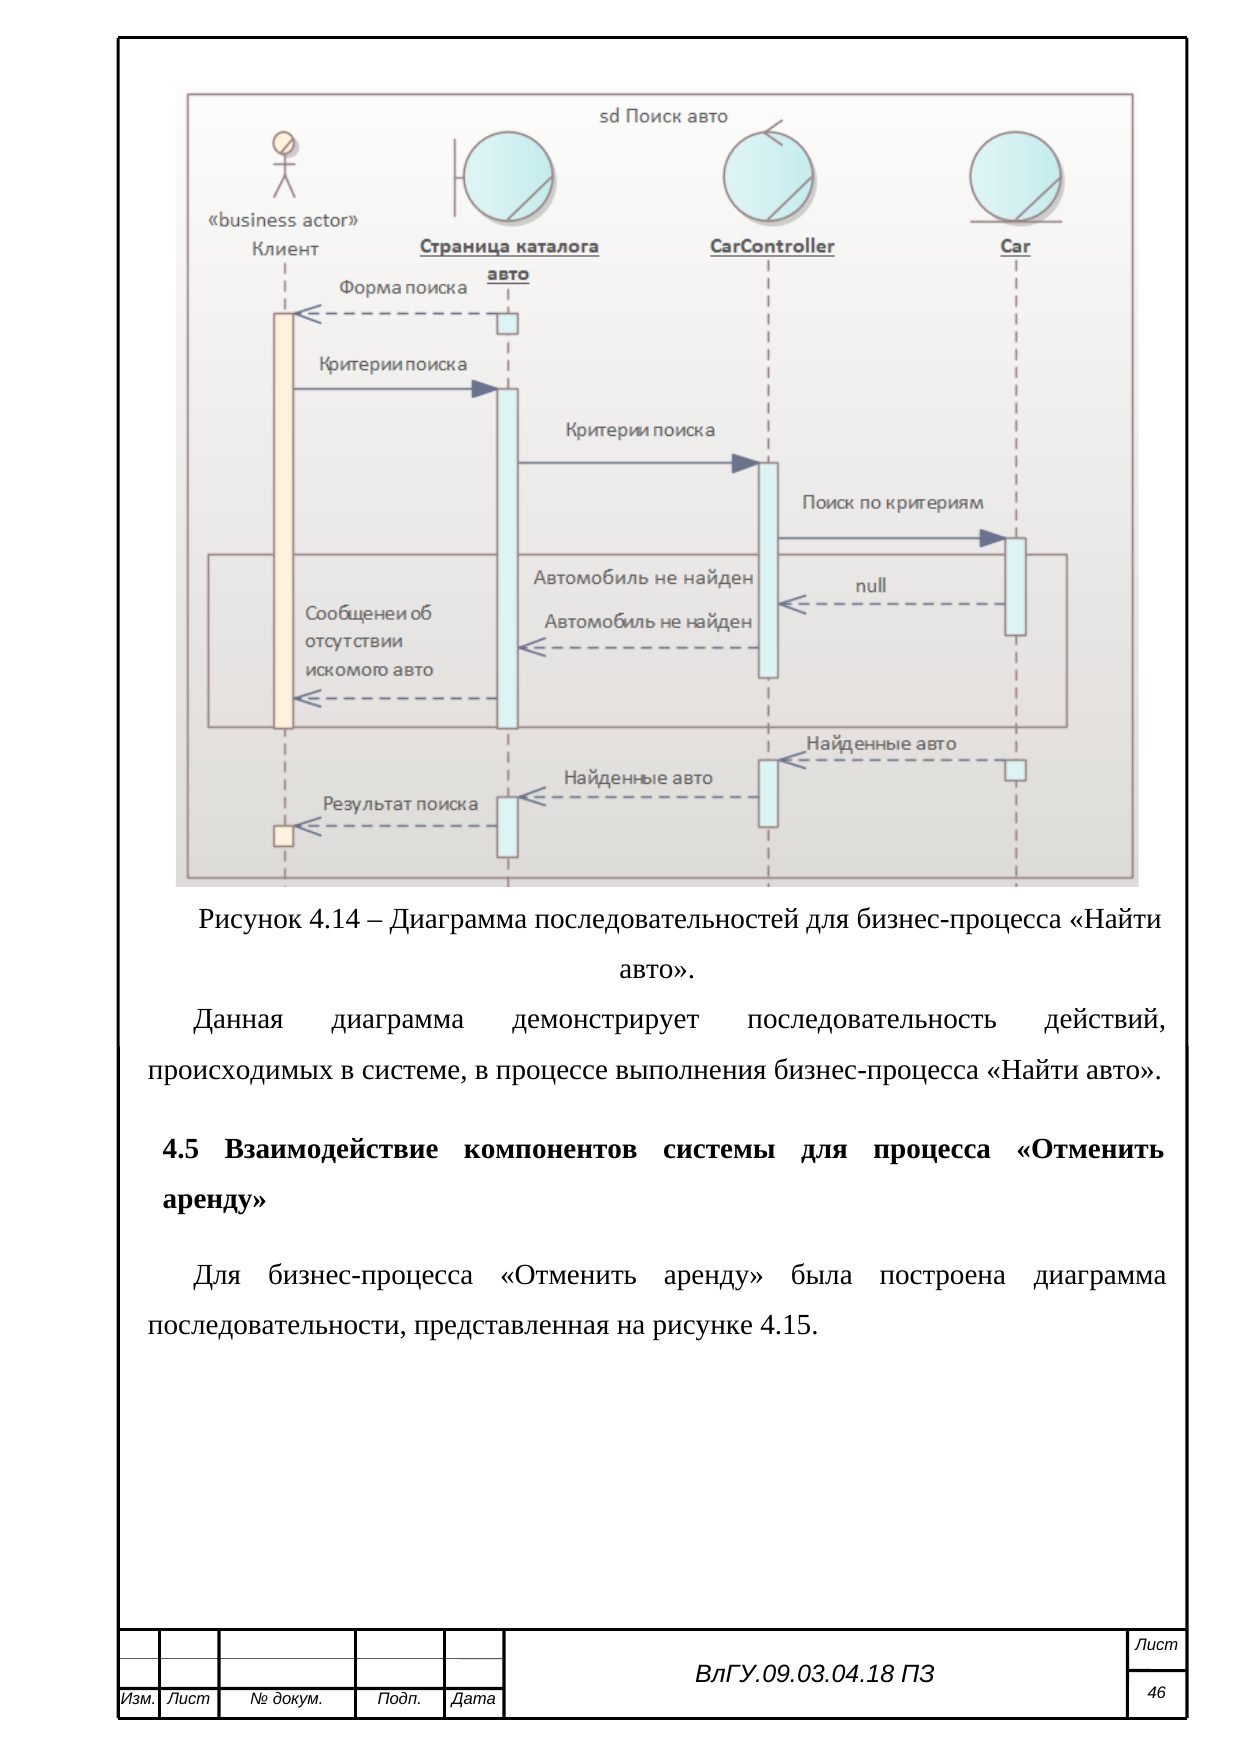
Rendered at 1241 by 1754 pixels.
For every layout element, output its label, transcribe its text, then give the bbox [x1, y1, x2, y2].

picture [175, 87, 1139, 887]
text Рисунок 4.14 – Диаграмма последовательностей для бизнес-процесса «Найти авто». [148, 901, 1167, 985]
text Данная диаграмма демонстрирует последовательность действий, происходимых в системе, в процессе выполнения бизнес-процесса «Найти авто». [148, 1001, 1167, 1085]
subtitle 4.5 Взаимодействие компонентов системы для процесса «Отменить аренду» [162, 1131, 1164, 1215]
text Для бизнес-процесса «Отменить аренду» была построена диаграмма последовательности, представленная на рисунке 4.15. [148, 1257, 1167, 1341]
